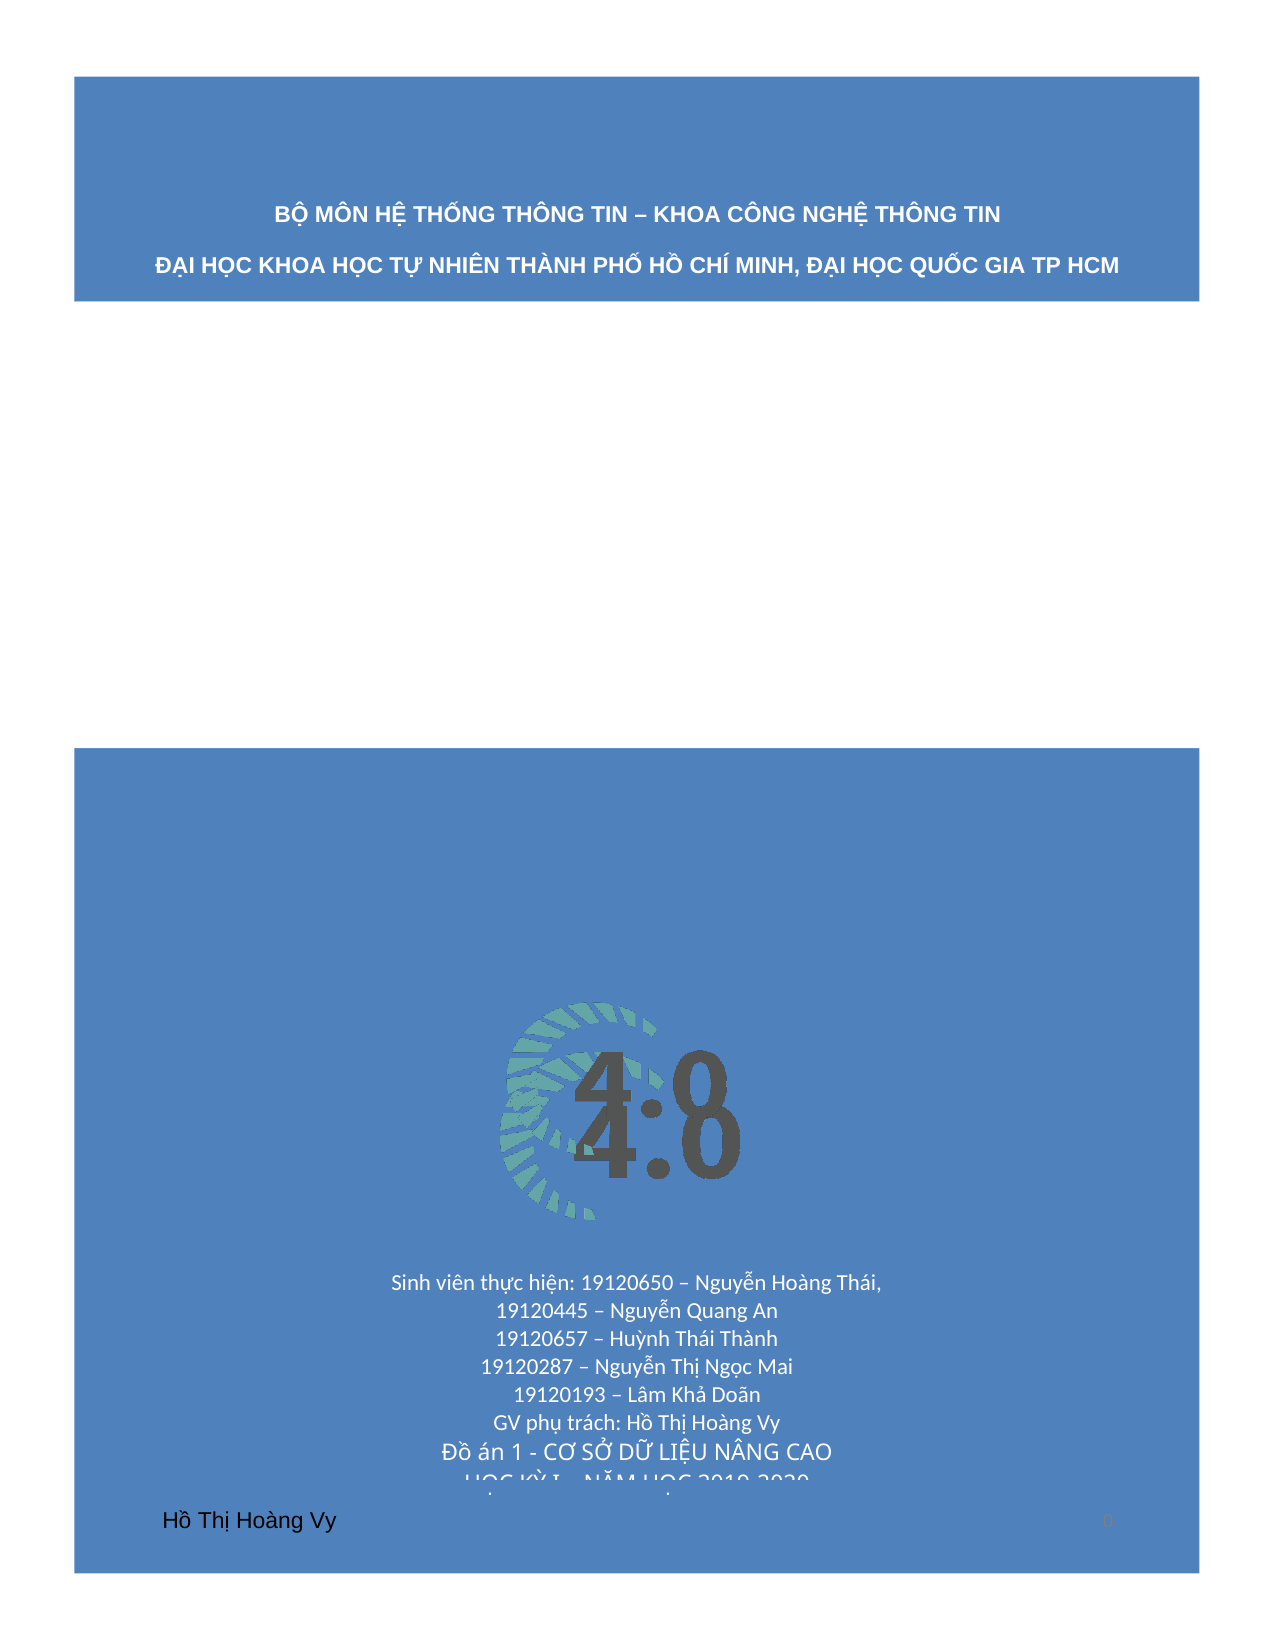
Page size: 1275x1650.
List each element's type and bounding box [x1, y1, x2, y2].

picture [452, 988, 785, 1223]
